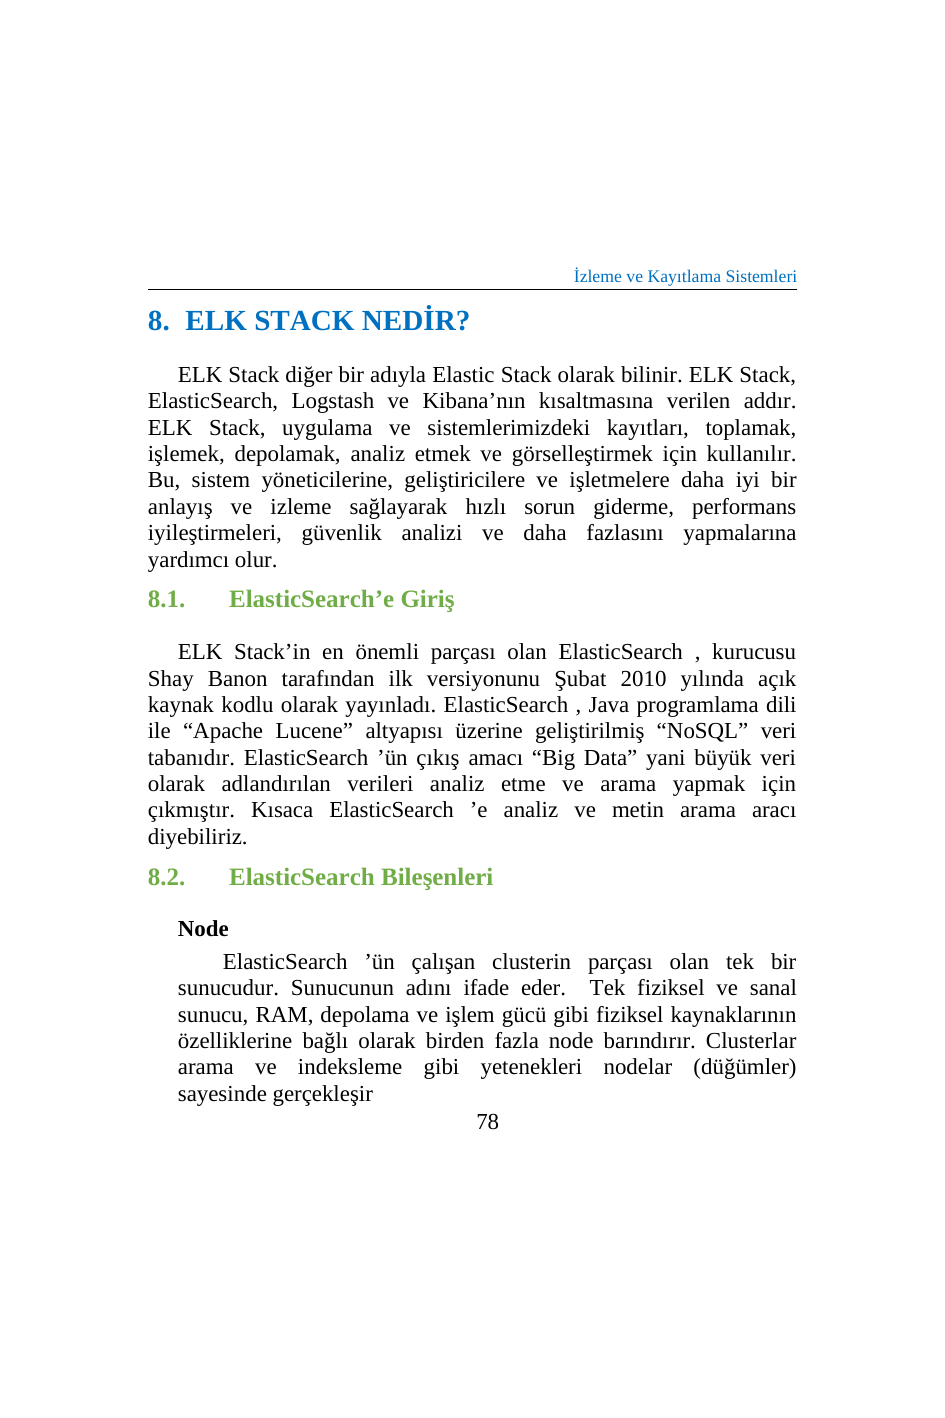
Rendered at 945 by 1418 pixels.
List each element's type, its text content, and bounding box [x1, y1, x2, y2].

text Node [148, 915, 797, 942]
text ELK Stack diğer bir adıyla Elastic Stack olarak bilinir. ELK Stack, ElasticSearch, Logstash ve Kibana’nın kısaltmasına verilen addır. ELK Stack, uygulama ve sistemlerimizdeki kayıtları, toplamak, işlemek, depolamak, analiz etmek ve görselleştirmek için kullanılır. Bu, sistem yöneticilerine, geliştiricilere ve işletmelere daha iyi bir anlayış ve izleme sağlayarak hızlı sorun giderme, performans iyileştirmeleri, güvenlik analizi ve daha fazlasını yapmalarına yardımcı olur. [148, 361, 797, 572]
subtitle ElasticSearch’e Giriş [148, 584, 797, 613]
subtitle ElasticSearch Bileşenleri [148, 862, 797, 890]
text ElasticSearch ’ün çalışan clusterin parçası olan tek bir sunucudur. Sunucunun adını ifade eder. Tek fiziksel ve sanal sunucu, RAM, depolama ve işlem gücü gibi fiziksel kaynaklarının özelliklerine bağlı olarak birden fazla node barındırır. Clusterlar arama ve indeksleme gibi yetenekleri nodelar (düğümler) sayesinde gerçekleşir [178, 948, 797, 1106]
text ELK Stack’in en önemli parçası olan ElasticSearch , kurucusu Shay Banon tarafından ilk versiyonunu Şubat 2010 yılında açık kaynak kodlu olarak yayınladı. ElasticSearch , Java programlama dili ile “Apache Lucene” altyapısı üzerine geliştirilmiş “NoSQL” veri tabanıdır. ElasticSearch ’ün çıkış amacı “Big Data” yani büyük veri olarak adlandırılan verileri analiz etme ve arama yapmak için çıkmıştır. Kısaca ElasticSearch ’e analiz ve metin arama aracı diyebiliriz. [148, 638, 797, 849]
subtitle ELK Stack Nedir? [148, 303, 797, 336]
